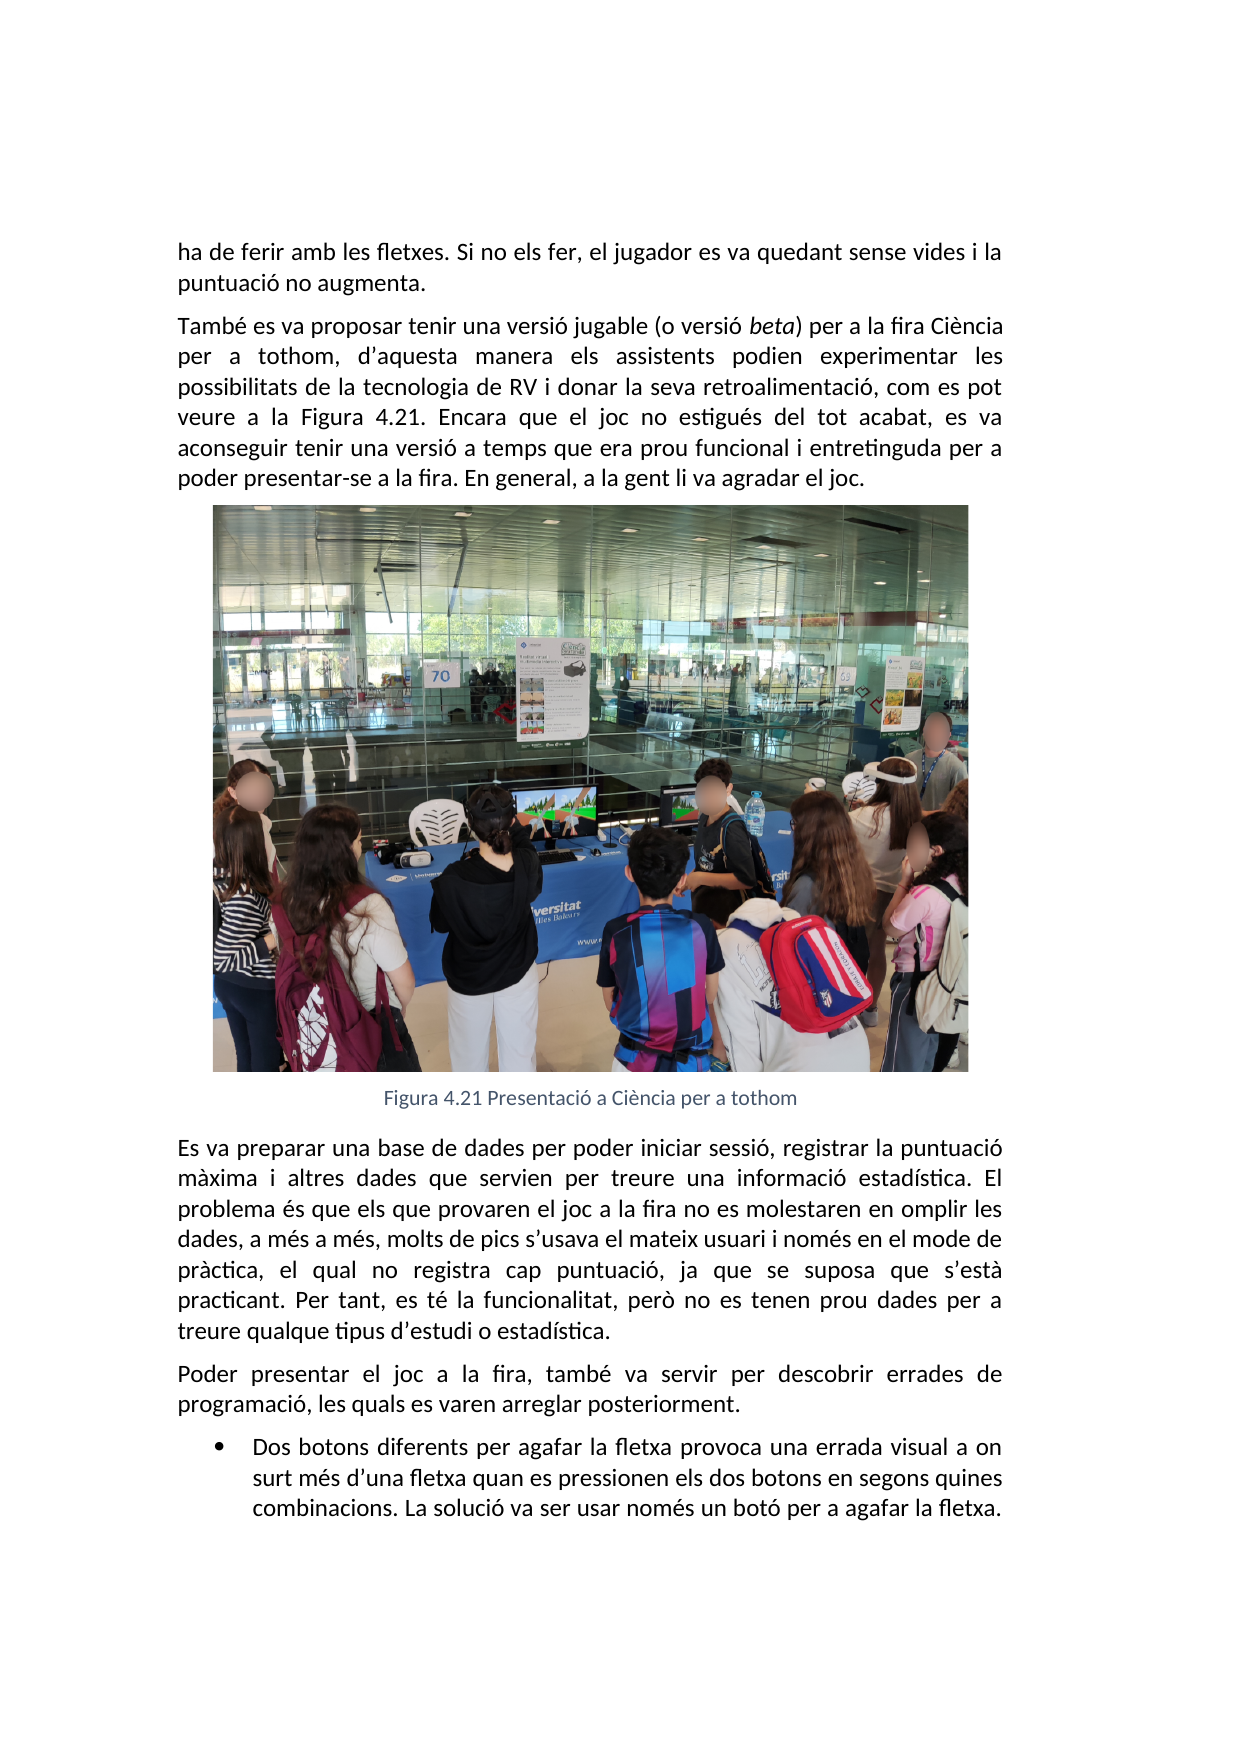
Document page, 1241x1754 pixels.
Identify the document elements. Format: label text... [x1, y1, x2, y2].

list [215, 1431, 1004, 1523]
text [177, 236, 1004, 297]
text Poder presentar el joc a la fira, també va servir per descobrir errades de programació, les quals es varen arreglar posteriorment. [177, 1358, 1004, 1419]
text Es va preparar una base de dades per poder iniciar sessió, registrar la puntuació màxima i altres dades que servien per treure una informació estadística. El problema és que els que provaren el joc a la fira no es molestaren en omplir les dades, a més a més, molts de pics s’usava el mateix usuari i només en el mode de pràctica, el qual no registra cap puntuació, ja que se suposa que s’està practicant. Per tant, es té la funcionalitat, però no es tenen prou dades per a treure qualque tipus d’estudi o estadística. [177, 1132, 1004, 1345]
picture [212, 505, 969, 1072]
